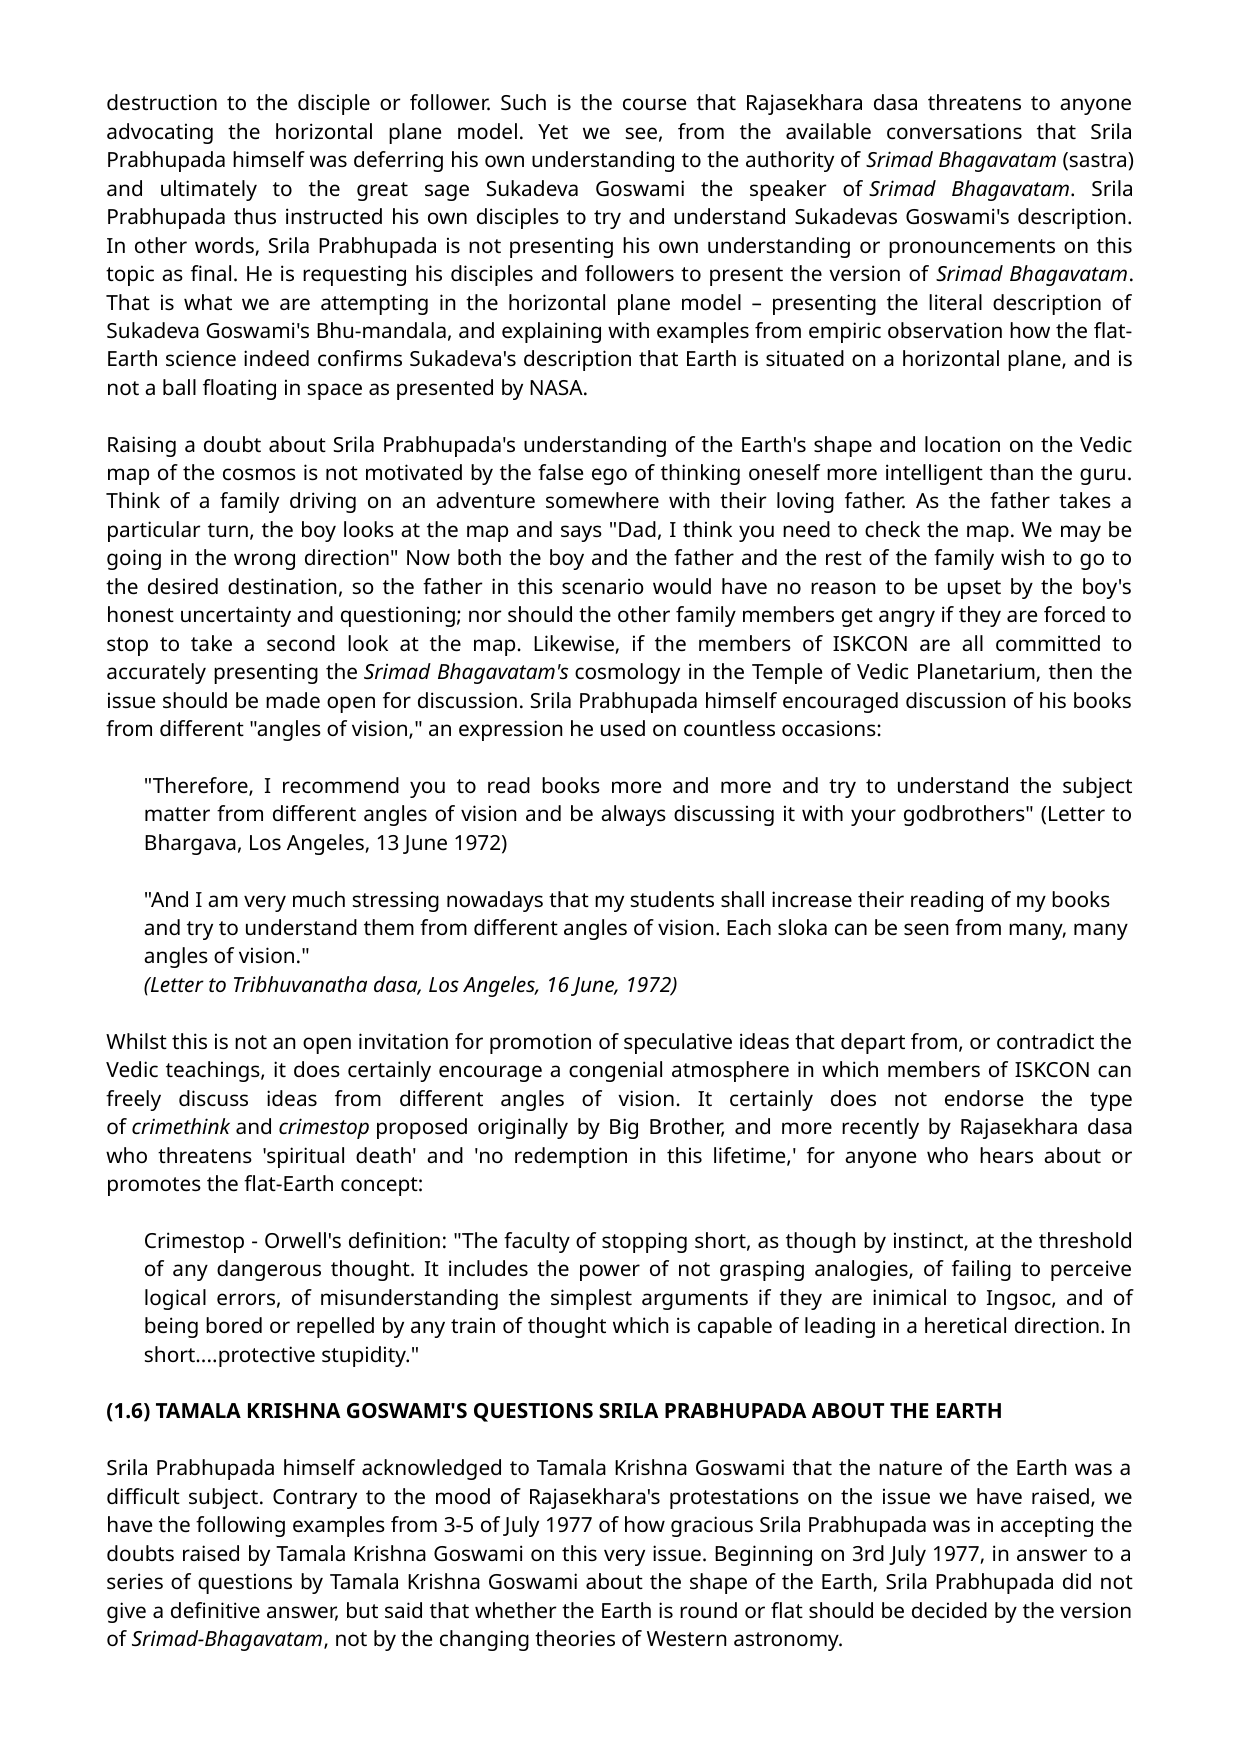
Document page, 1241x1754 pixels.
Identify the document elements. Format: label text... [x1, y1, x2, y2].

text Raising a doubt about Srila Prabhupada's understanding of the Earth's shape and location on the Vedic map of the cosmos is not motivated by the false ego of thinking oneself more intelligent than the guru. Think of a family driving on an adventure somewhere with their loving father. As the father takes a particular turn, the boy looks at the map and says "Dad, I think you need to check the map. We may be going in the wrong direction" Now both the boy and the father and the rest of the family wish to go to the desired destination, so the father in this scenario would have no reason to be upset by the boy's honest uncertainty and questioning; nor should the other family members get angry if they are forced to stop to take a second look at the map. Likewise, if the members of ISKCON are all committed to accurately presenting the Srimad Bhagavatam's cosmology in the Temple of Vedic Planetarium, then the issue should be made open for discussion. Srila Prabhupada himself encouraged discussion of his books from different "angles of vision," an expression he used on countless occasions: [106, 430, 1134, 743]
text (1.6) TAMALA KRISHNA GOSWAMI'S QUESTIONS SRILA PRABHUPADA ABOUT THE EARTH [106, 1397, 1134, 1425]
text Crimestop - Orwell's definition: "The faculty of stopping short, as though by instinct, at the threshold of any dangerous thought. It includes the power of not grasping analogies, of failing to perceive logical errors, of misunderstanding the simplest arguments if they are inimical to Ingsoc, and of being bored or repelled by any train of thought which is capable of leading in a heretical direction. In short....protective stupidity." [144, 1226, 1134, 1368]
text Whilst this is not an open invitation for promotion of speculative ideas that depart from, or contradict the Vedic teachings, it does certainly encourage a congenial atmosphere in which members of ISKCON can freely discuss ideas from different angles of vision. It certainly does not endorse the type of crimethink and crimestop proposed originally by Big Brother, and more recently by Rajasekhara dasa who threatens 'spiritual death' and 'no redemption in this lifetime,' for anyone who hears about or promotes the flat-Earth concept: [106, 1027, 1134, 1198]
text "Therefore, I recommend you to read books more and more and try to understand the subject matter from different angles of vision and be always discussing it with your godbrothers" (Letter to Bhargava, Los Angeles, 13 June 1972) [144, 771, 1134, 856]
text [106, 88, 1134, 401]
text Srila Prabhupada himself acknowledged to Tamala Krishna Goswami that the nature of the Earth was a difficult subject. Contrary to the mood of Rajasekhara's protestations on the issue we have raised, we have the following examples from 3-5 of July 1977 of how gracious Srila Prabhupada was in accepting the doubts raised by Tamala Krishna Goswami on this very issue. Beginning on 3rd July 1977, in answer to a series of questions by Tamala Krishna Goswami about the shape of the Earth, Srila Prabhupada did not give a definitive answer, but said that whether the Earth is round or flat should be decided by the version of Srimad-Bhagavatam, not by the changing theories of Western astronomy. [106, 1453, 1134, 1653]
text "And I am very much stressing nowadays that my students shall increase their reading of my books and try to understand them from different angles of vision. Each sloka can be seen from many, many angles of vision." (Letter to Tribhuvanatha dasa, Los Angeles, 16 June, 1972) [144, 885, 1134, 998]
